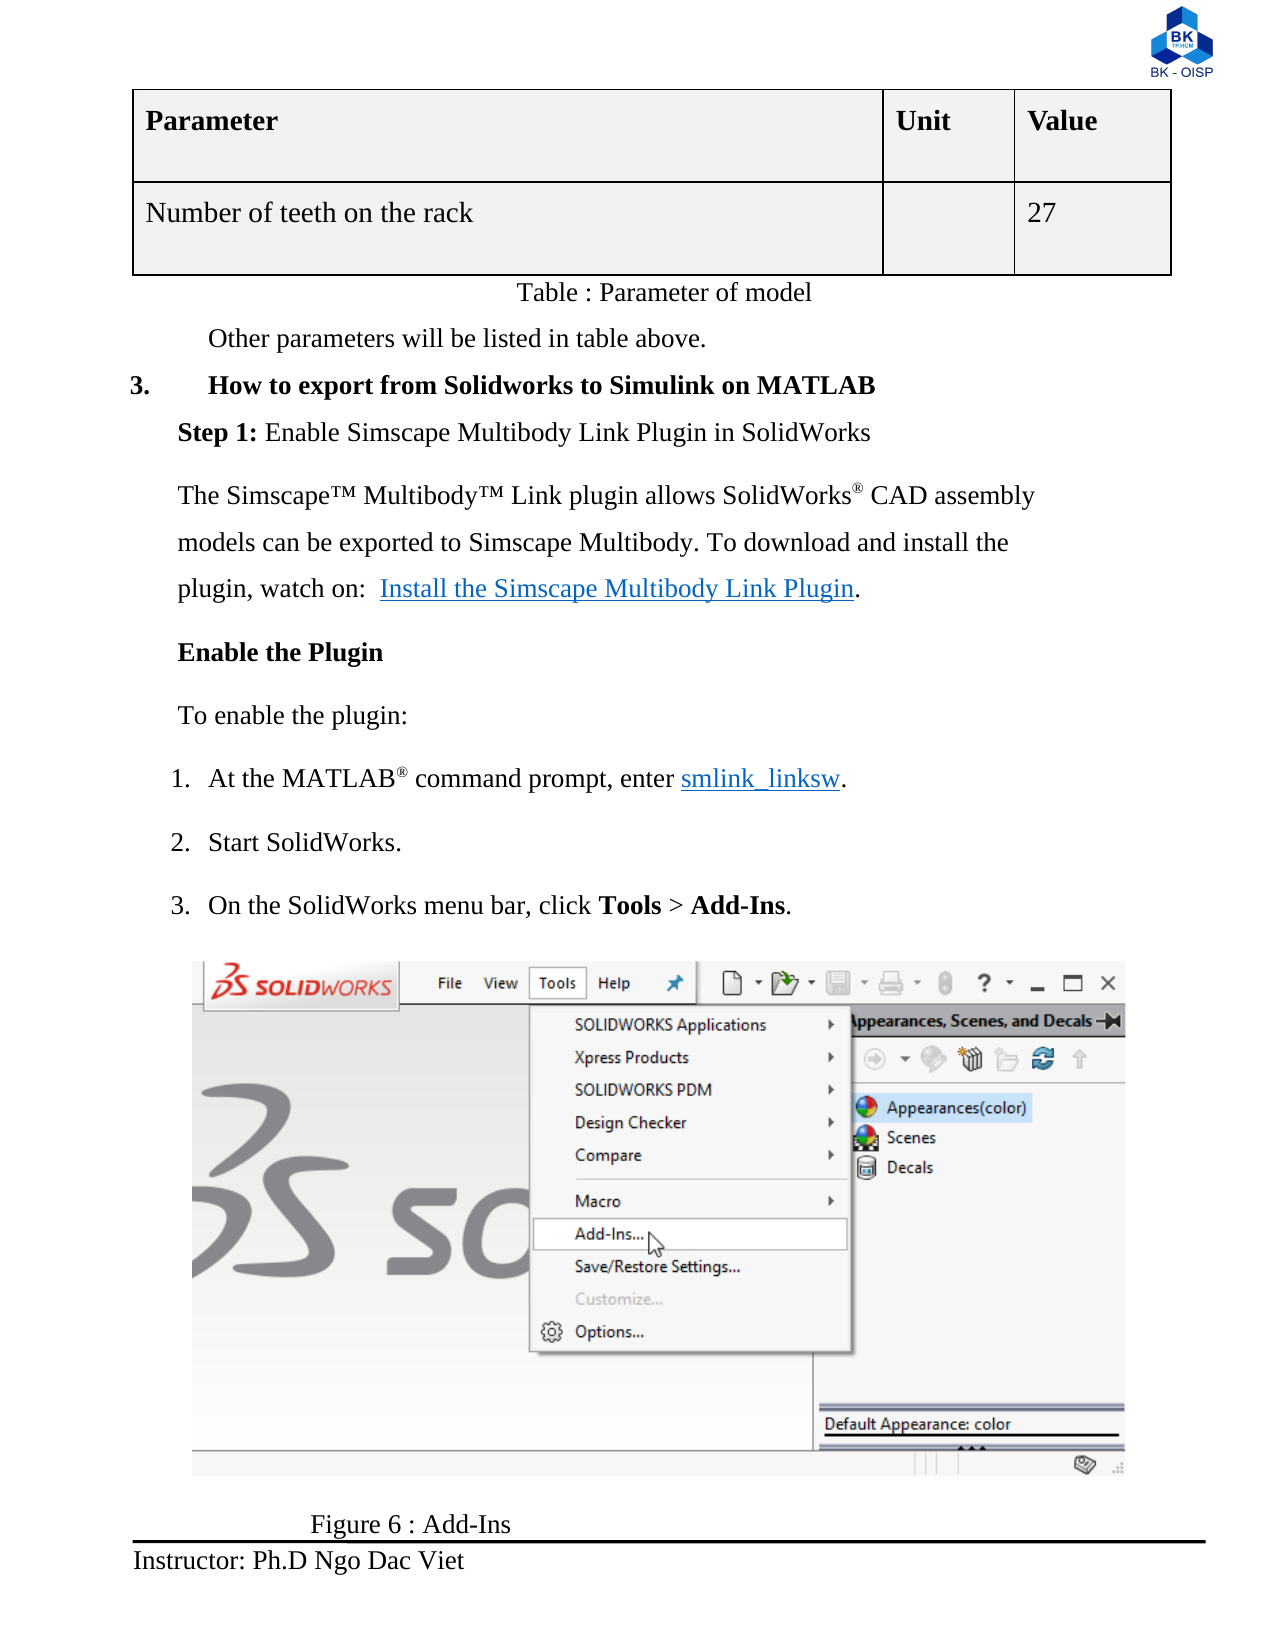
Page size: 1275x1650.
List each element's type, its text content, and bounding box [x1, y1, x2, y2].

text To enable the plugin: [177, 699, 1078, 730]
table_header Unit [884, 90, 1014, 181]
text Enable the Plugin [177, 636, 1078, 667]
picture [1150, 5, 1214, 83]
picture [192, 952, 1126, 1476]
text Step 1: Enable Simscape Multibody Link Plugin in SolidWorks [177, 416, 1078, 447]
table_header Parameter [134, 90, 882, 181]
table_cell [884, 183, 1014, 274]
list At the MATLAB® command prompt, enter smlink_linksw. [170, 763, 1196, 794]
text Other parameters will be listed in table above. [133, 323, 1078, 354]
list How to export from Solidworks to Simulink on MATLAB [129, 369, 1078, 400]
text Table : Parameter of model [251, 276, 1078, 307]
text The Simscape™ Multibody™ Link plugin allows SolidWorks® CAD assembly models can be exported to Simscape Multibody. To download and install the plugin, watch on: Install the Simscape Multibody Link Plugin. [177, 479, 1078, 604]
table_cell 27 [1015, 183, 1170, 274]
list Start SolidWorks. [170, 826, 1196, 857]
list On the SolidWorks menu bar, click Tools > Add-Ins. [170, 889, 1196, 920]
table_header Value [1015, 90, 1170, 181]
table_cell Number of teeth on the rack [134, 183, 882, 274]
text Figure 6 : Add-Ins [251, 1508, 1078, 1539]
